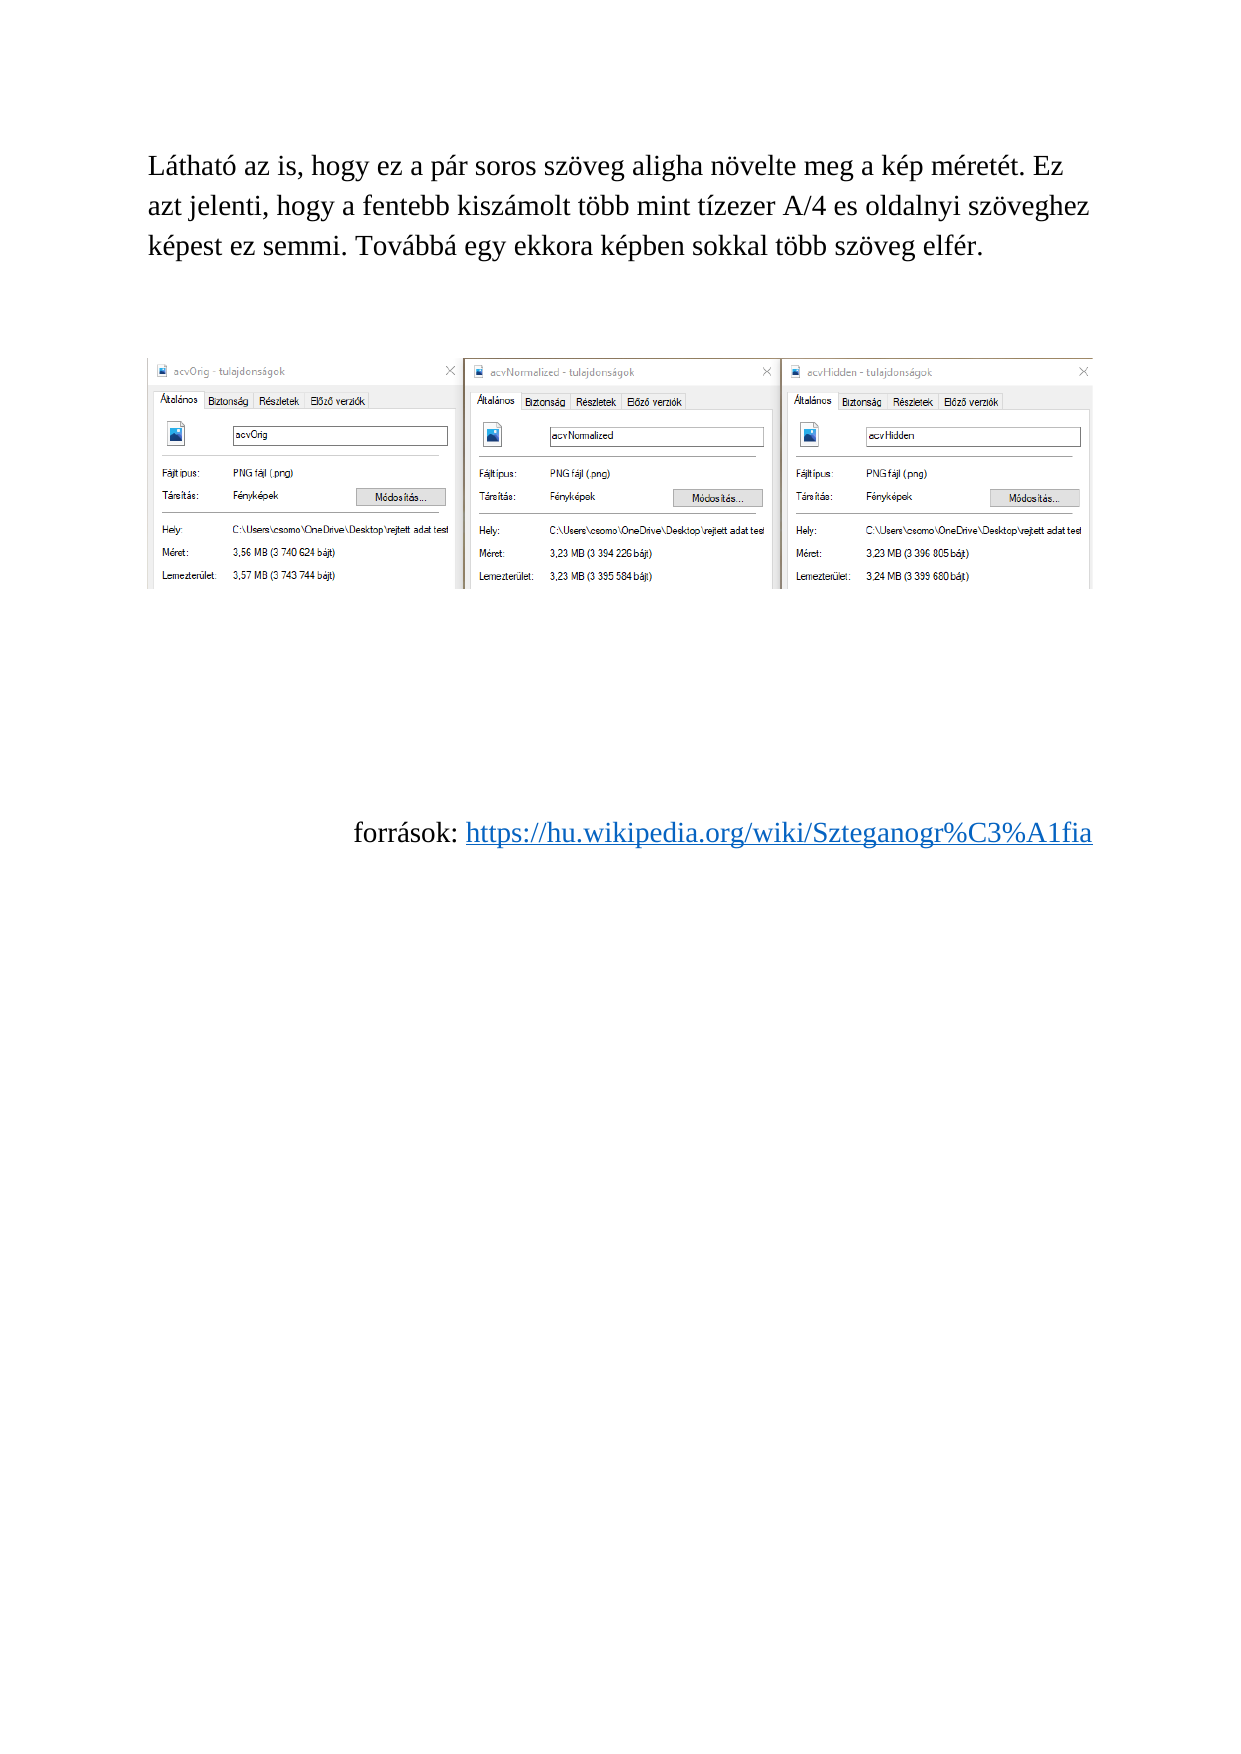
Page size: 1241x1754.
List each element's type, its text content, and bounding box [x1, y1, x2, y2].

text források: https://hu.wikipedia.org/wiki/Szteganogr%C3%A1fia [148, 815, 1093, 848]
text Látható az is, hogy ez a pár soros szöveg aligha növelte meg a kép méretét. Ez azt jelenti, hogy a fentebb kiszámolt több mint tízezer A/4 es oldalnyi szöveghez képest ez semmi. Továbbá egy ekkora képben sokkal több szöveg elfér. [148, 148, 1093, 262]
picture [147, 358, 1093, 589]
